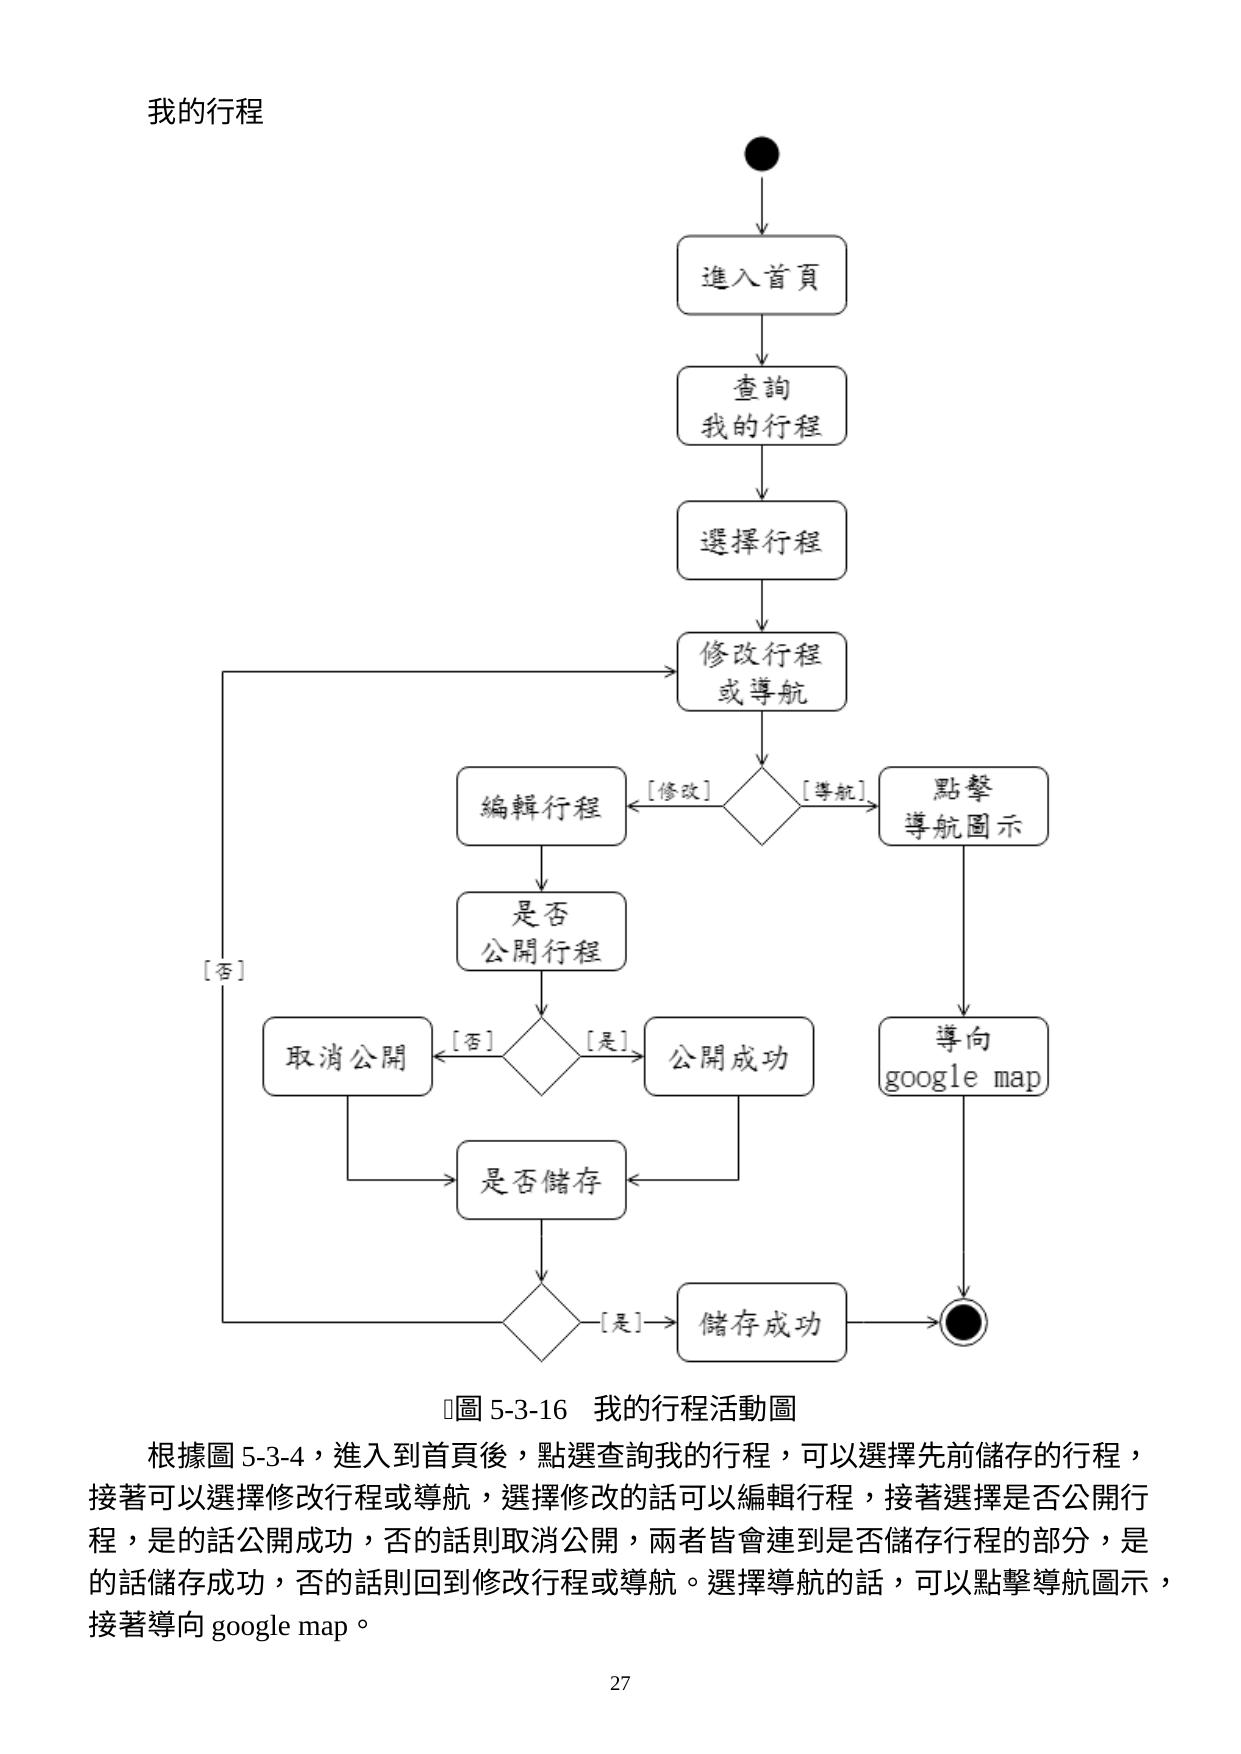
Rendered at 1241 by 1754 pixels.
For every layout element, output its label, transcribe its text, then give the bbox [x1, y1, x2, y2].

text 我的行程 [89, 89, 1152, 131]
text 根據圖5-3-4，進入到首頁後，點選查詢我的行程，可以選擇先前儲存的行程，接著可以選擇修改行程或導航，選擇修改的話可以編輯行程，接著選擇是否公開行程，是的話公開成功，否的話則取消公開，兩者皆會連到是否儲存行程的部分，是的話儲存成功，否的話則回到修改行程或導航。選擇導航的話，可以點擊導航圖示，接著導向google map。 [89, 1433, 1152, 1644]
picture [158, 131, 1082, 1386]
